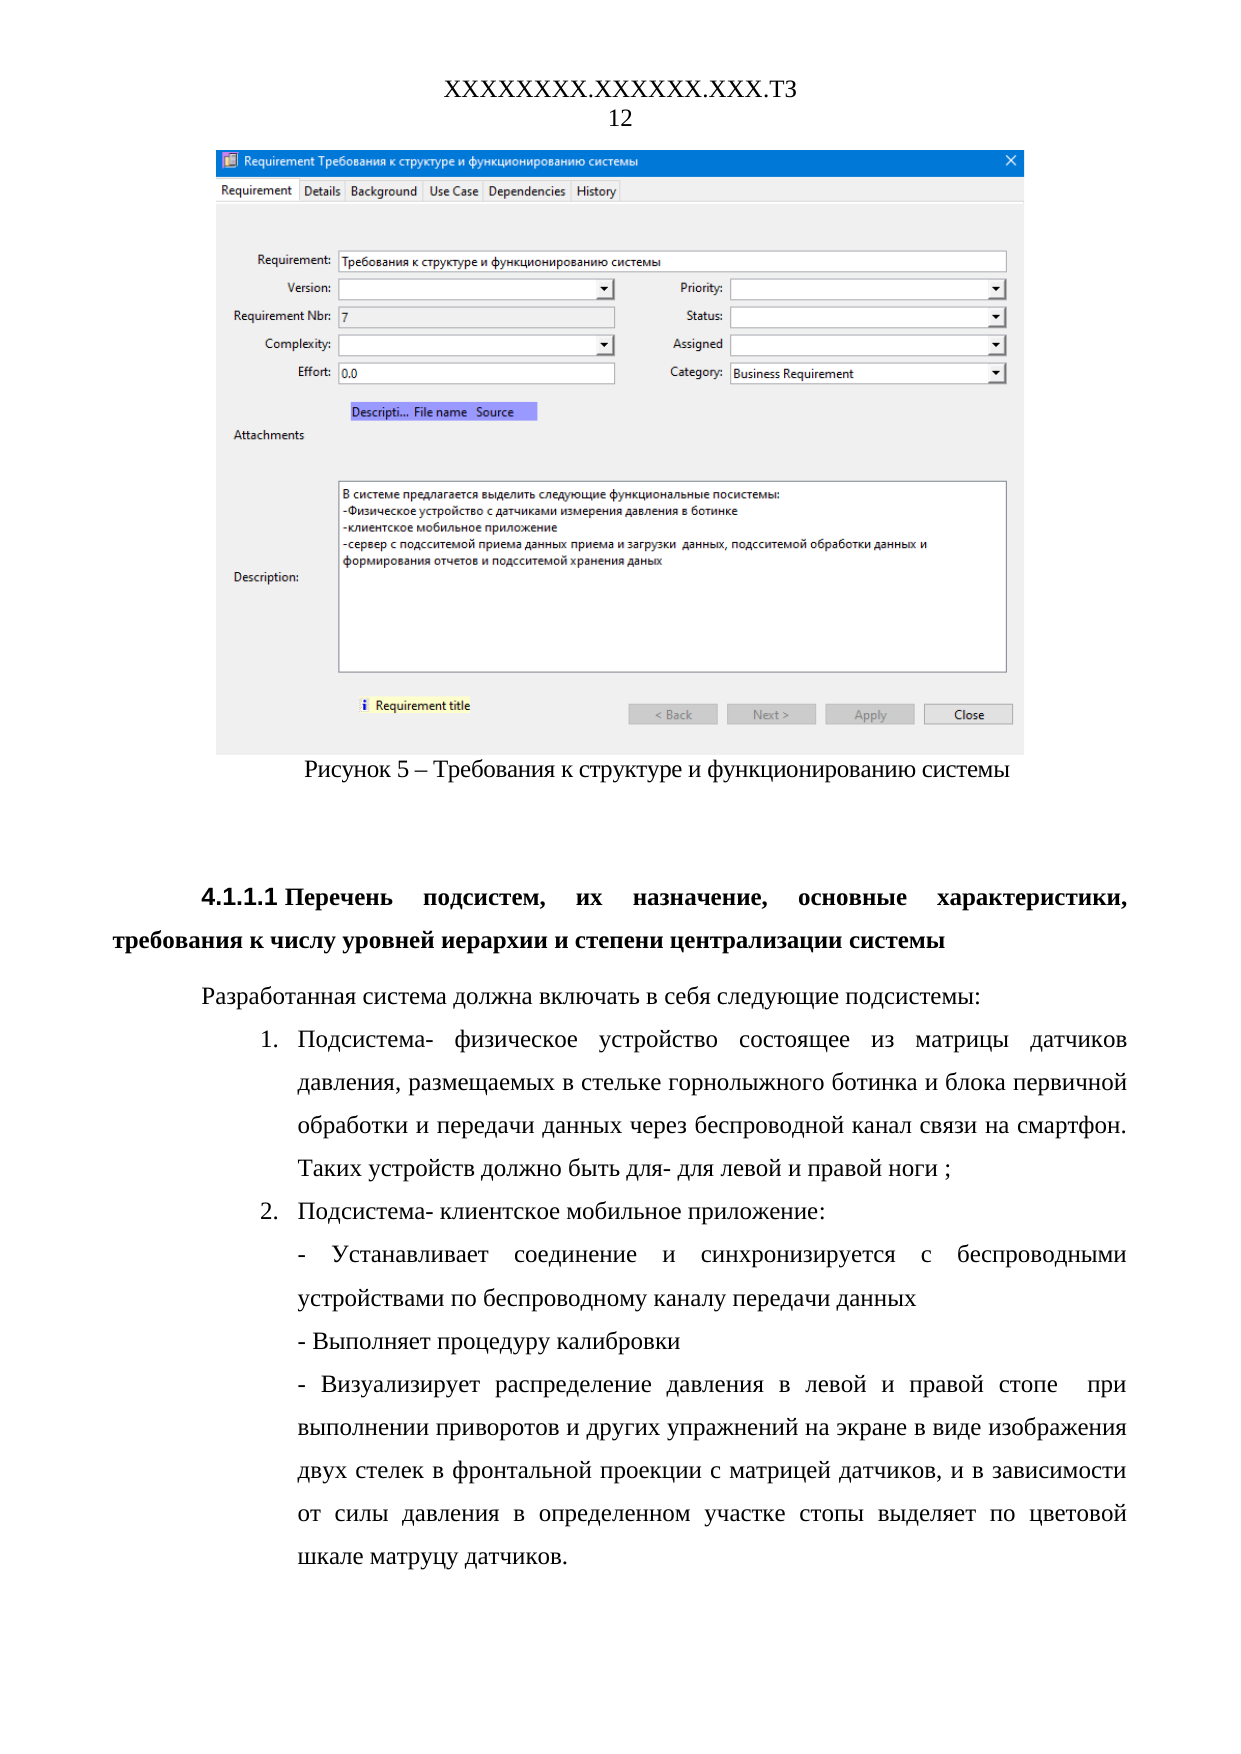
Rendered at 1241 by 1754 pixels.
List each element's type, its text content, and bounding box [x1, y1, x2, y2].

list Подсистема- физическое устройство состоящее из матрицы датчиков давления, размещаемых в стельке горнолыжного ботинка и блока первичной обработки и передачи данных через беспроводной канал связи на смартфон. Таких устройств должно быть для- для левой и правой ноги ; [260, 1024, 1128, 1182]
text - Устанавливает соединение и синхронизируется с беспроводными устройствами по беспроводному каналу передачи данных [297, 1239, 1128, 1311]
text Рисунок 5 – Требования к структуре и функционированию системы [112, 754, 1128, 783]
text - Визуализирует распределение давления в левой и правой стопе при выполнении приворотов и других упражнений на экране в виде изображения двух стелек в фронтальной проекции с матрицей датчиков, и в зависимости от силы давления в определенном участке стопы выделяет по цветовой шкале матруцу датчиков. [297, 1369, 1128, 1570]
text Перечень подсистем, их назначение, основные характеристики, требования к числу уровней иерархии и степени централизации системы [112, 882, 1128, 954]
list Подсистема- клиентское мобильное приложение: [260, 1196, 1128, 1225]
text Разработанная система должна включать в себя следующие подсистемы: [112, 981, 1128, 1009]
picture [216, 150, 1025, 755]
text - Выполняет процедуру калибровки [297, 1326, 1128, 1354]
